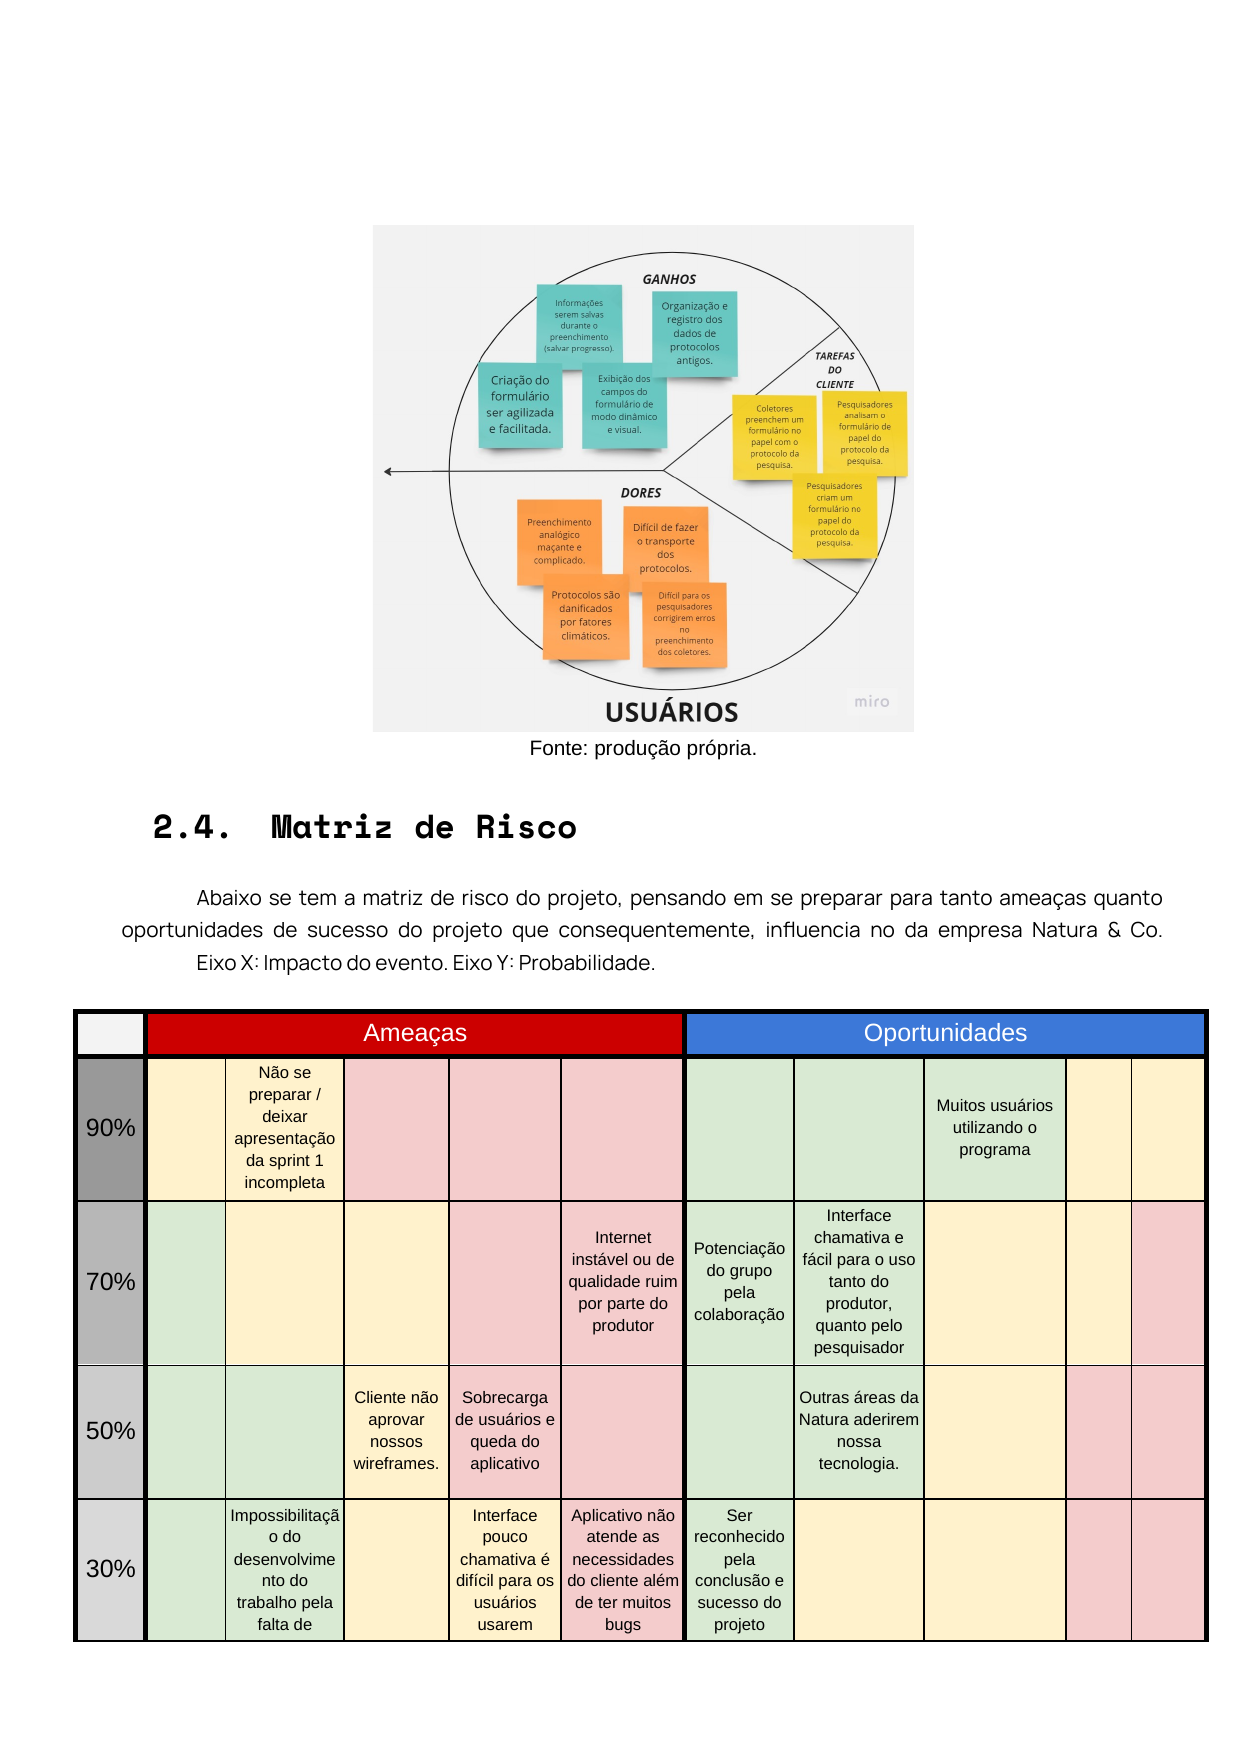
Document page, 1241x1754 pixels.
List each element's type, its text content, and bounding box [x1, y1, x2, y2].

table_cell [687, 1366, 793, 1498]
table_cell [925, 1202, 1065, 1364]
table_cell [1067, 1202, 1131, 1364]
table_cell [1067, 1500, 1131, 1640]
table_cell [1067, 1366, 1131, 1498]
subtitle Matriz de Risco [234, 801, 1165, 850]
table_cell [148, 1202, 225, 1364]
table_cell [1132, 1366, 1204, 1498]
table_cell 90% [78, 1059, 143, 1200]
table_cell Potenciação do grupo pela colaboração [687, 1202, 793, 1364]
table_cell [450, 1202, 560, 1364]
table_header [78, 1014, 143, 1054]
table_cell [795, 1059, 923, 1200]
table_cell 70% [78, 1202, 143, 1364]
text Abaixo se tem a matriz de risco do projeto, pensando em se preparar para tanto ameaças quanto oportunidades de sucesso do projeto que consequentemente, influencia no da empresa Natura & Co. Eixo X: Impacto do evento. Eixo Y: Probabilidade. [121, 883, 1165, 976]
table_cell [345, 1500, 448, 1640]
table_cell [1067, 1059, 1131, 1200]
picture [372, 225, 914, 732]
table_cell [345, 1059, 448, 1200]
table_cell Sobrecarga de usuários e queda do aplicativo [450, 1366, 560, 1498]
text Fonte: produção própria. [121, 736, 1165, 760]
table_cell Outras áreas da Natura aderirem nossa tecnologia. [795, 1366, 923, 1498]
table_cell [687, 1059, 793, 1200]
table_cell [1132, 1202, 1204, 1364]
table_header Ameaças [148, 1014, 682, 1054]
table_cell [562, 1500, 682, 1640]
table_cell [226, 1366, 343, 1498]
table_cell Internet instável ou de qualidade ruim por parte do produtor [562, 1202, 682, 1364]
table_cell Cliente não aprovar nossos wireframes. [345, 1366, 448, 1498]
table_cell 50% [78, 1366, 143, 1498]
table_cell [226, 1500, 343, 1640]
table_cell [345, 1202, 448, 1364]
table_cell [450, 1500, 560, 1640]
table_cell [925, 1500, 1065, 1640]
table_cell [226, 1202, 343, 1364]
table_cell [148, 1366, 225, 1498]
table_cell [925, 1366, 1065, 1498]
table_cell Muitos usuários utilizando o programa [925, 1059, 1065, 1200]
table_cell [687, 1500, 793, 1640]
table_cell [148, 1059, 225, 1200]
table_header Oportunidades [687, 1014, 1204, 1054]
table_cell [148, 1500, 225, 1640]
table_cell [562, 1366, 682, 1498]
table_cell [1132, 1059, 1204, 1200]
table_cell Não se preparar / deixar apresentação da sprint 1 incompleta [226, 1059, 343, 1200]
table_cell [450, 1059, 560, 1200]
table_cell [795, 1500, 923, 1640]
table_cell [562, 1059, 682, 1200]
table_cell Interface chamativa e fácil para o uso tanto do produtor, quanto pelo pesquisador [795, 1202, 923, 1364]
table_cell [1132, 1500, 1204, 1640]
table_cell 30% [78, 1500, 143, 1640]
